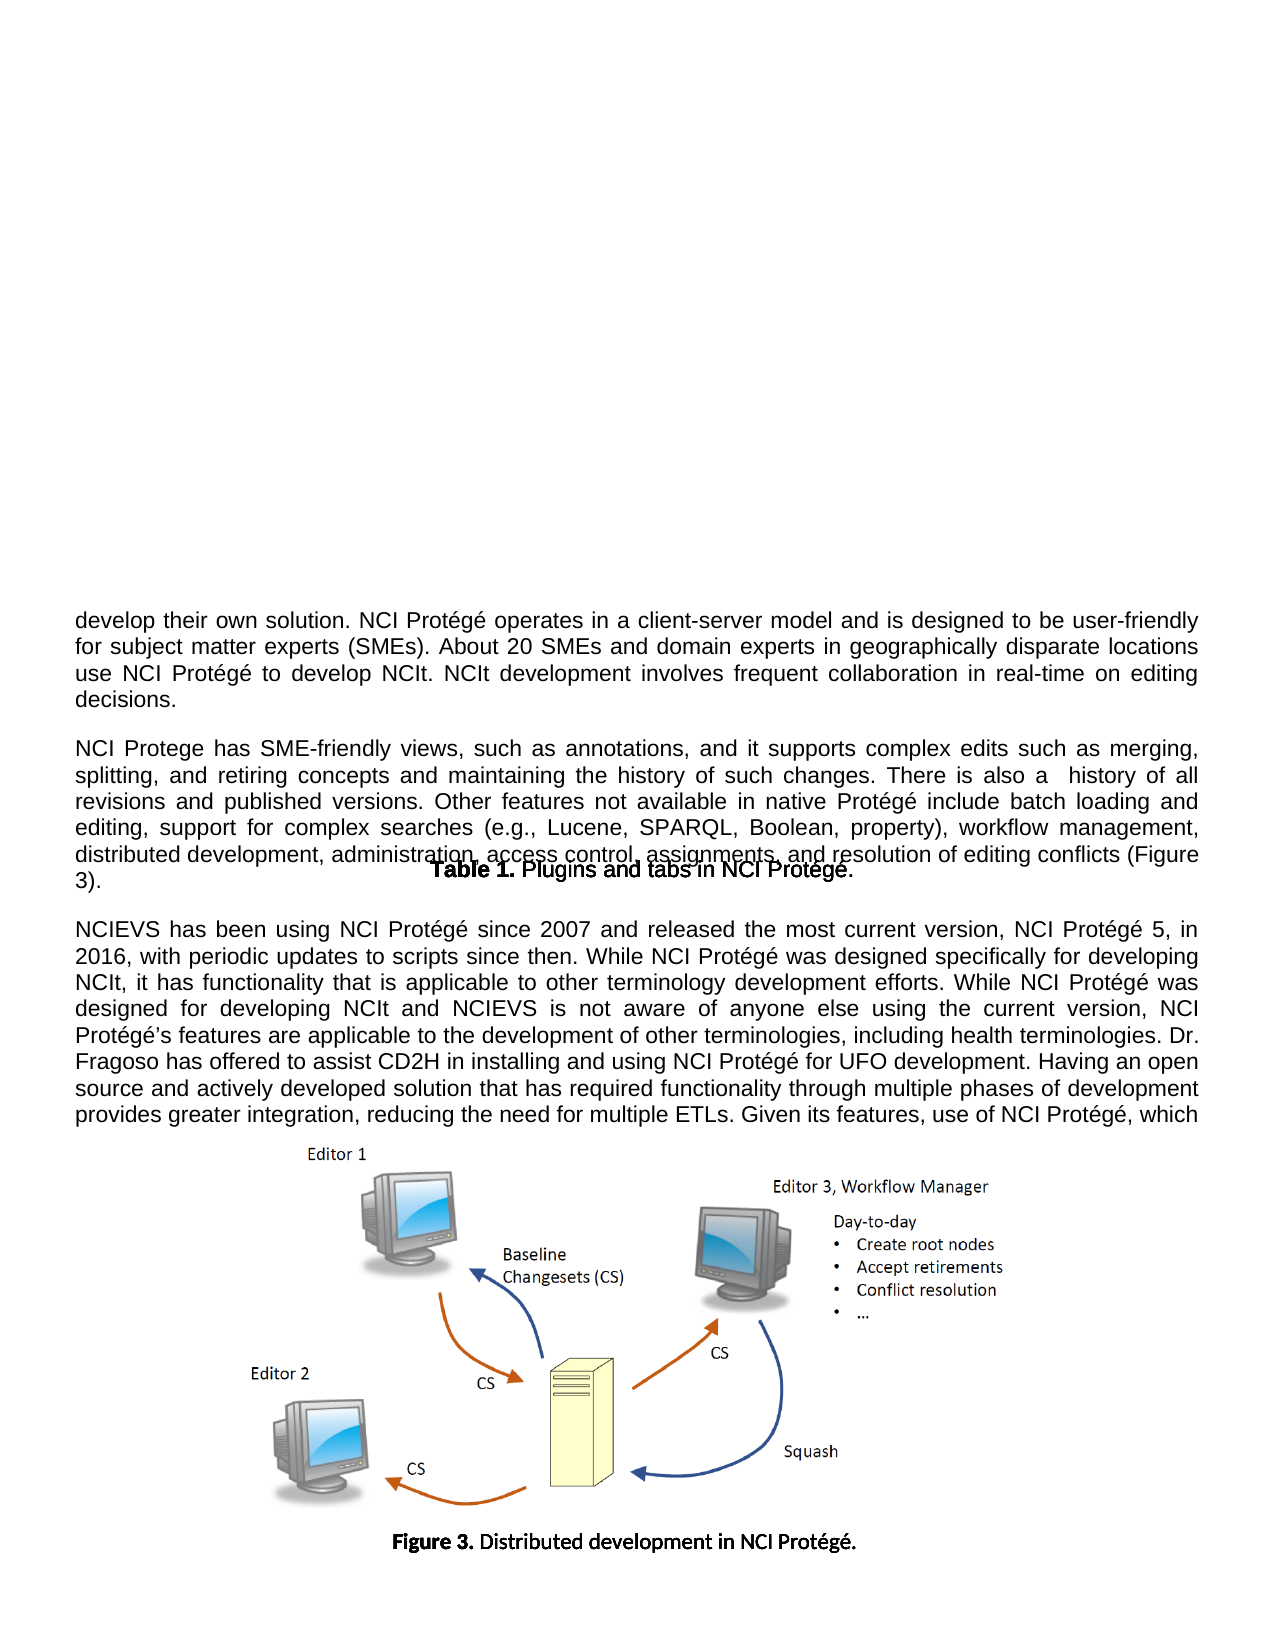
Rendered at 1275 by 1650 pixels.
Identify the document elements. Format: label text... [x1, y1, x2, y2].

picture [230, 1130, 1045, 1532]
subtitle NCIEVS has been using NCI Protégé since 2007 and released the most current version, NCI Protégé 5, in 2016, with periodic updates to scripts since then. While NCI Protégé was designed specifically for developing NCIt, it has functionality that is applicable to other terminology development efforts. While NCI Protégé was designed for developing NCIt and NCIEVS is not aware of anyone else using the current version, NCI Protégé’s features are applicable to the development of other terminologies, including health terminologies. Dr. Fragoso has offered to assist CD2H in installing and using NCI Protégé for UFO development. Having an open source and actively developed solution that has required functionality through multiple phases of development provides greater integration, reducing the need for multiple ETLs. Given its features, use of NCI Protégé, which is open source, and its use in production and ongoing updates, and current support NCI Protégé shows great promise for many terminology and ontology efforts in health and biomedicine. [75, 916, 1200, 1127]
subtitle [75, 88, 1200, 712]
subtitle NCI Protege has SME-friendly views, such as annotations, and it supports complex edits such as merging, splitting, and retiring concepts and maintaining the history of such changes. There is also a history of all revisions and published versions. Other features not available in native Protégé include batch loading and editing, support for complex searches (e.g., Lucene, SPARQL, Boolean, property), workflow management, distributed development, administration, access control, assignments, and resolution of editing conflicts (Figure 3). [75, 735, 1200, 893]
